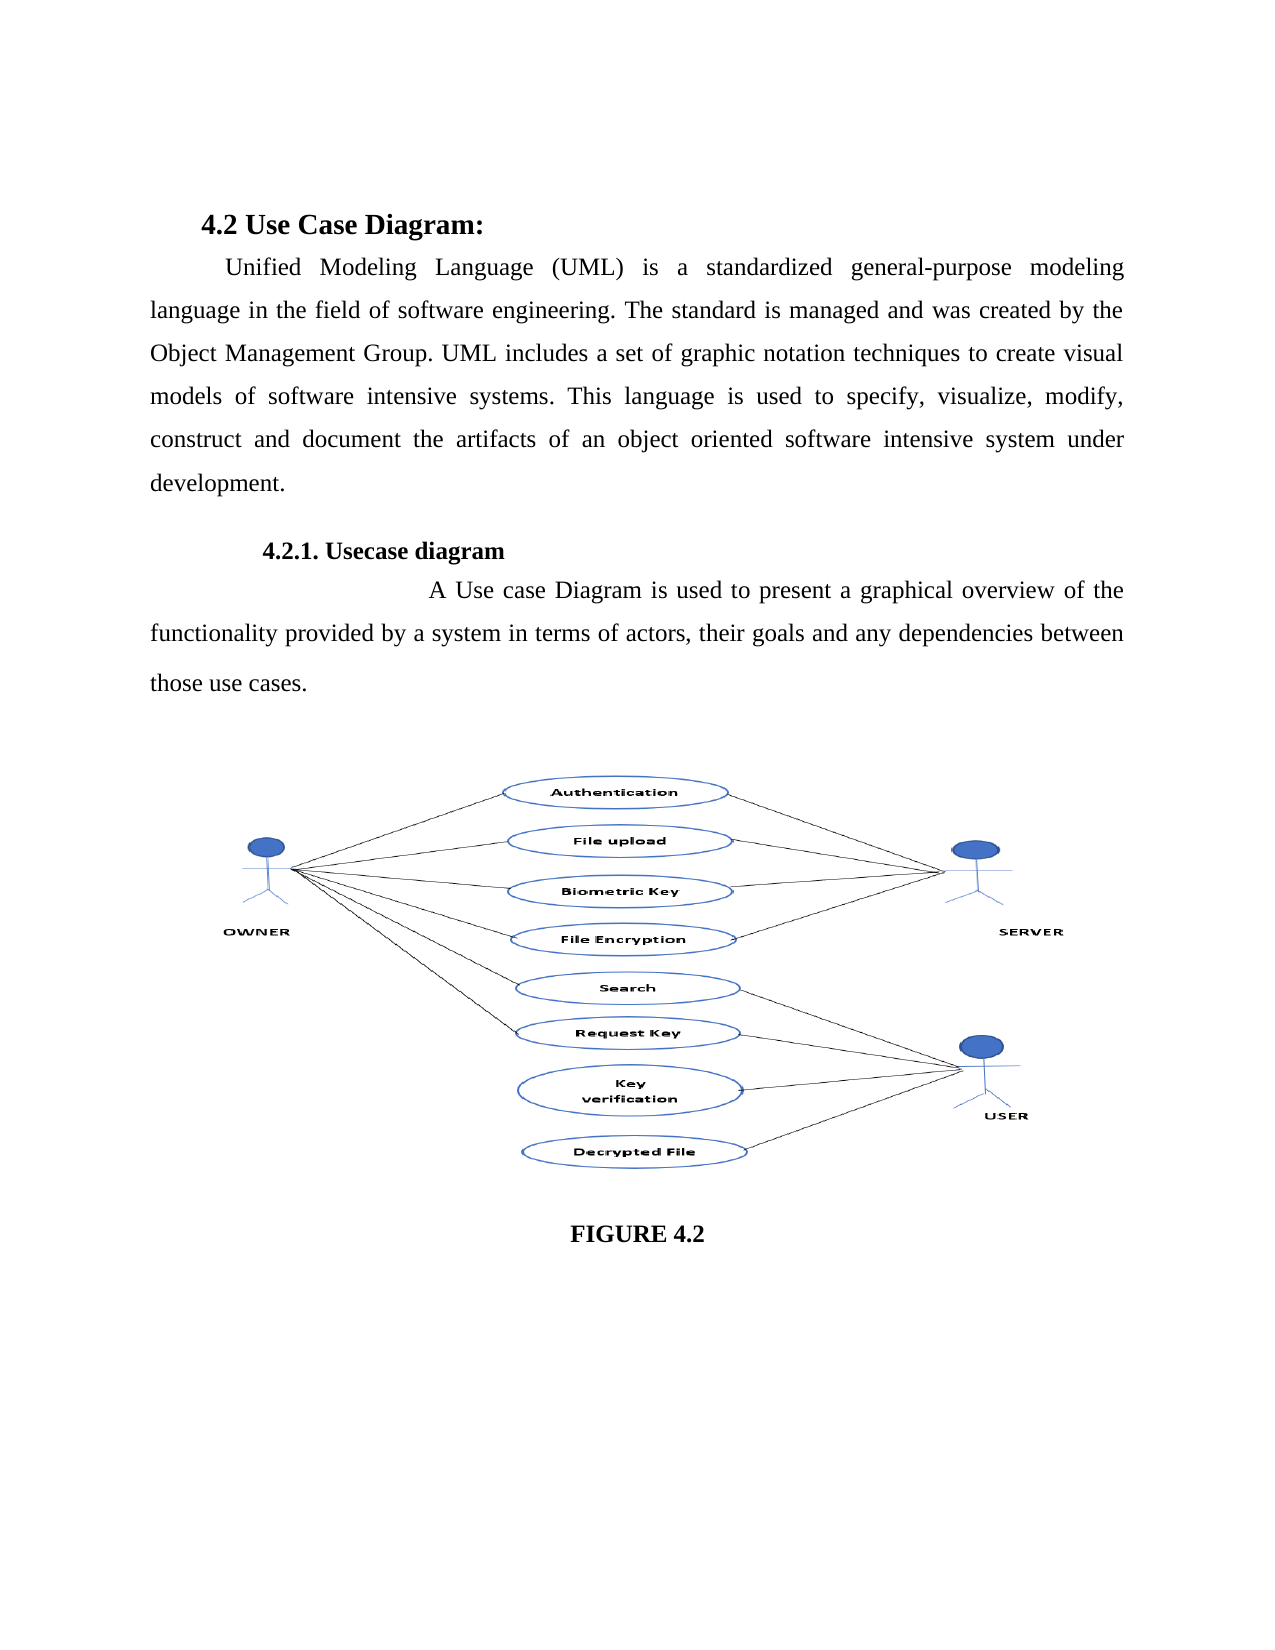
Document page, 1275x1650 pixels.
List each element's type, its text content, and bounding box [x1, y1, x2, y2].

text A Use case Diagram is used to present a graphical overview of the functionality provided by a system in terms of actors, their goals and any dependencies between those use cases. [150, 575, 1125, 697]
subtitle 4.2 Use Case Diagram: [150, 207, 1125, 241]
text Unified Modeling Language (UML) is a standardized general-purpose modeling language in the field of software engineering. The standard is managed and was created by the Object Management Group. UML includes a set of graphic notation techniques to create visual models of software intensive systems. This language is used to specify, visualize, modify, construct and document the artifacts of an object oriented software intensive system under development. [150, 252, 1125, 496]
subtitle 4.2.1. Usecase diagram [150, 536, 1125, 564]
text FIGURE 4.2 [150, 1219, 1125, 1247]
picture [150, 734, 1125, 1184]
